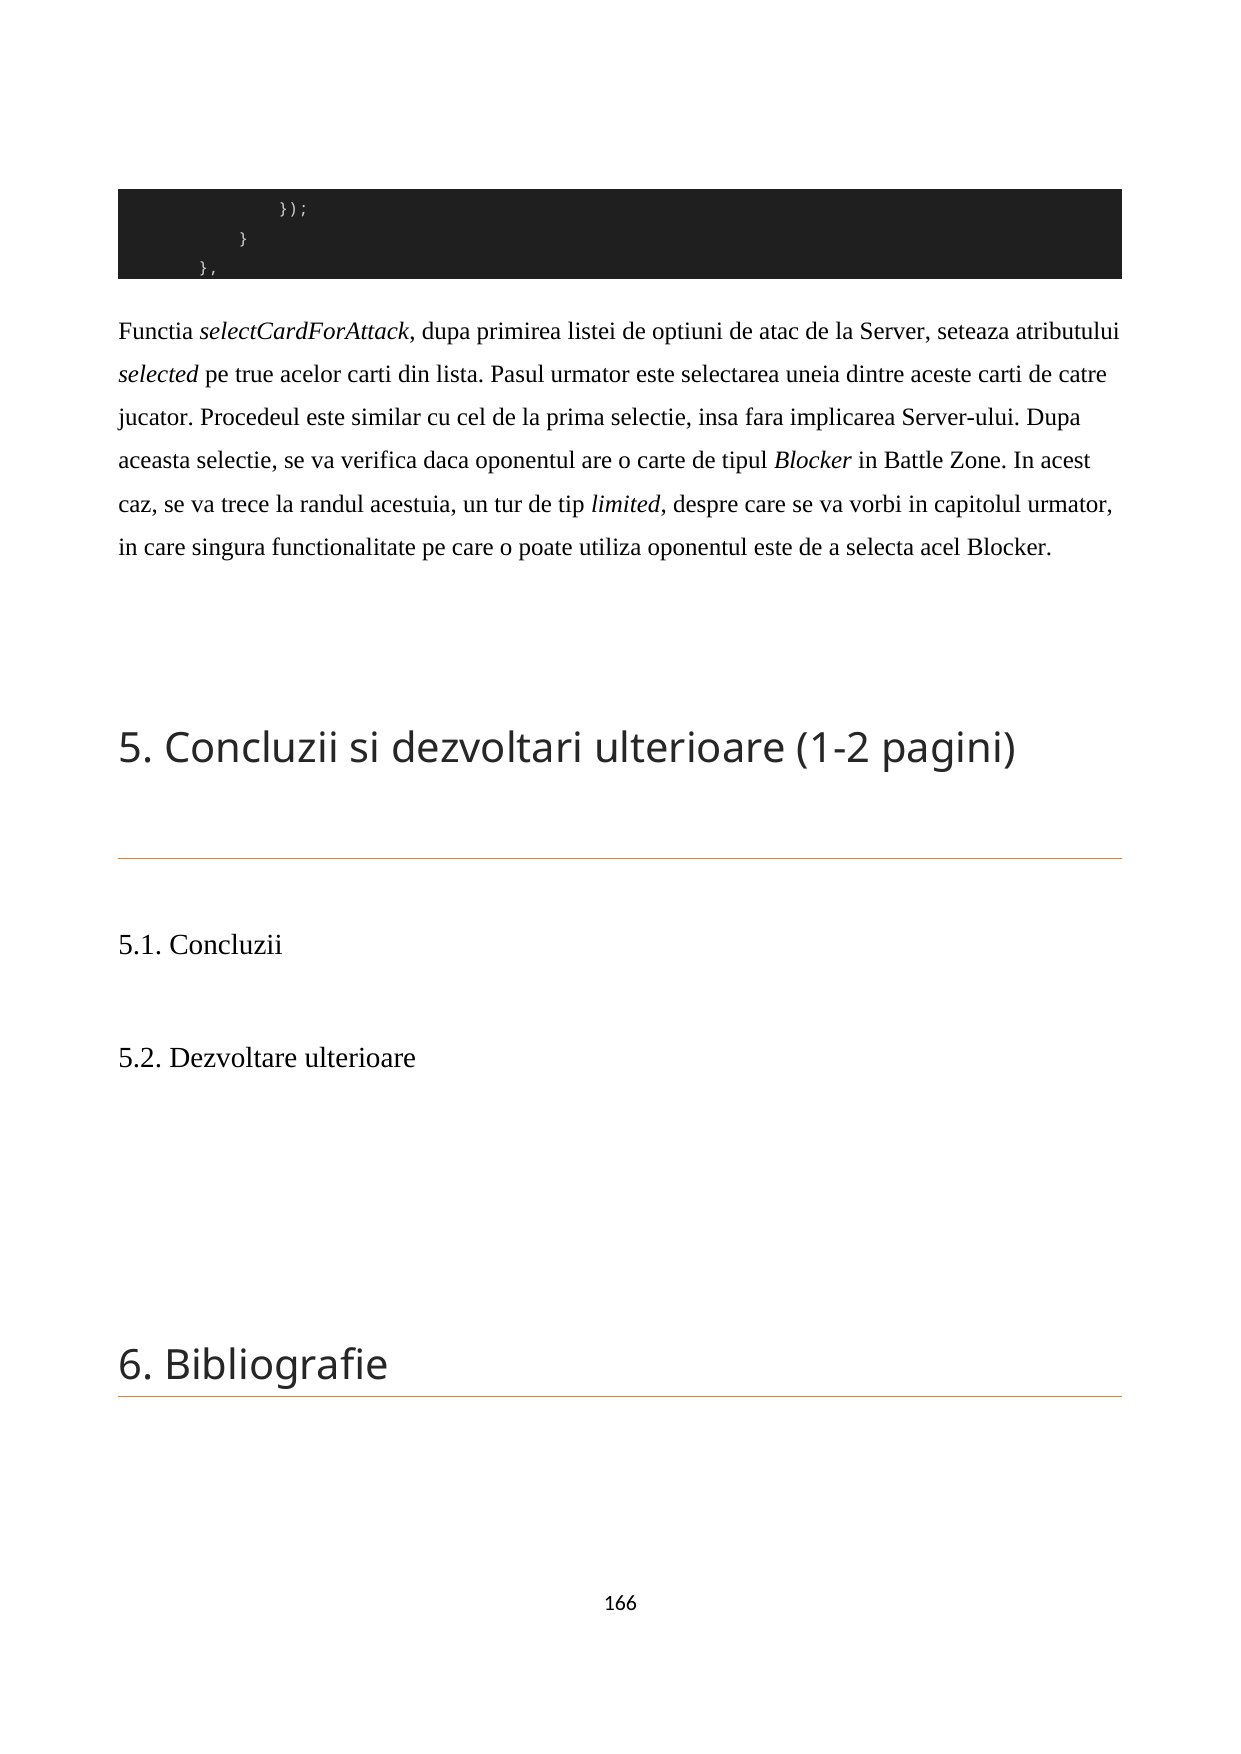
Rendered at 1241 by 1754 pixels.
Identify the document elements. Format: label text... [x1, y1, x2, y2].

text 5.1. Concluzii [118, 927, 1122, 961]
text Functia selectCardForAttack, dupa primirea listei de optiuni de atac de la Server, seteaza atributului selected pe true acelor carti din lista. Pasul urmator este selectarea uneia dintre aceste carti de catre jucator. Procedeul este similar cu cel de la prima selectie, insa fara implicarea Server-ului. Dupa aceasta selectie, se va verifica daca oponentul are o carte de tipul Blocker in Battle Zone. In acest caz, se va trece la randul acestuia, un tur de tip limited, despre care se va vorbi in capitolul urmator, in care singura functionalitate pe care o poate utiliza oponentul este de a selecta acel Blocker. [118, 316, 1122, 561]
subtitle 6. Bibliografie [118, 1335, 1122, 1396]
text 5.2. Dezvoltare ulterioare [118, 1040, 1122, 1073]
text }, [118, 249, 1122, 279]
text } [118, 219, 1122, 249]
text }); [118, 189, 1122, 219]
subtitle 5. Concluzii si dezvoltari ulterioare (1-2 pagini) [118, 718, 1122, 775]
